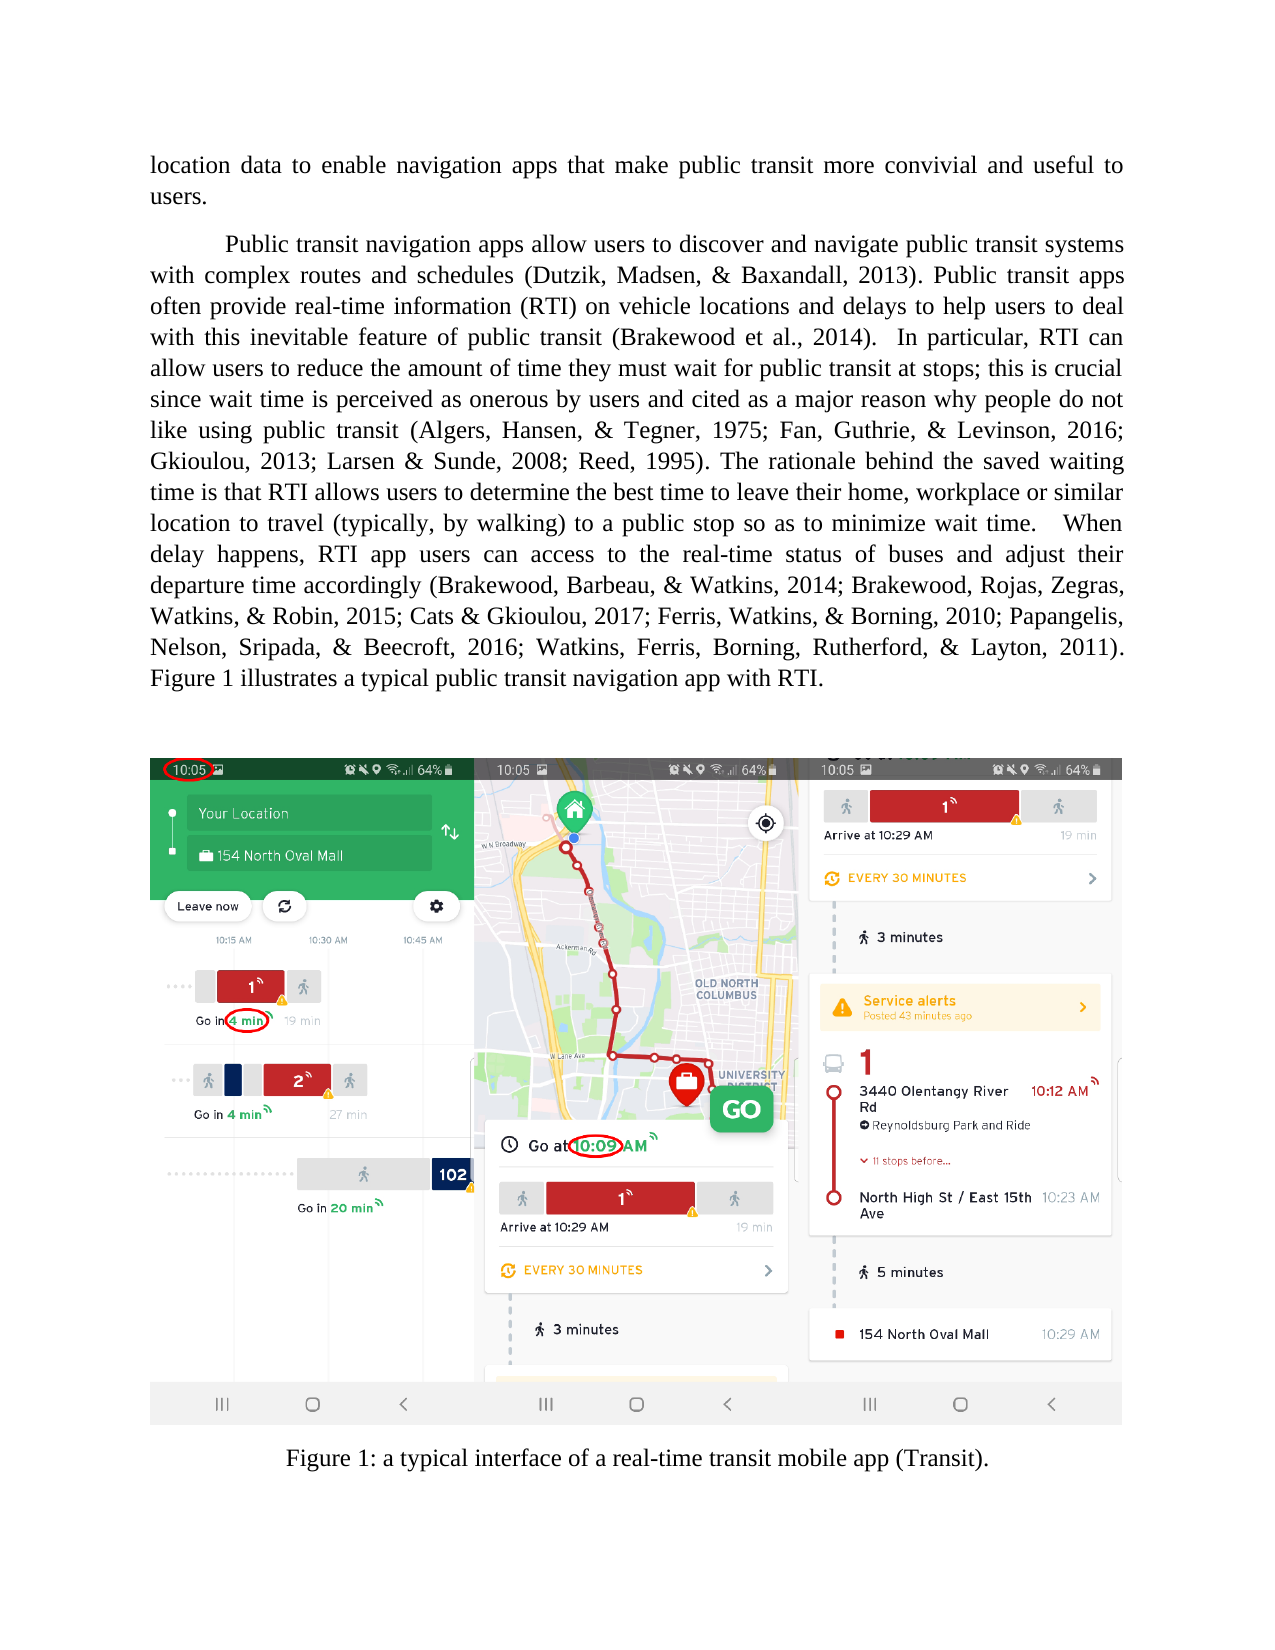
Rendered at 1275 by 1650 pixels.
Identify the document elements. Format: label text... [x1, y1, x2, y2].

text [150, 150, 1125, 210]
text Public transit navigation apps allow users to discover and navigate public transit systems with complex routes and schedules (Dutzik, Madsen, & Baxandall, 2013). Public transit apps often provide real-time information (RTI) on vehicle locations and delays to help users to deal with this inevitable feature of public transit (Brakewood et al., 2014). In particular, RTI can allow users to reduce the amount of time they must wait for public transit at stops; this is crucial since wait time is perceived as onerous by users and cited as a major reason why people do not like using public transit (Algers, Hansen, & Tegner, 1975; Fan, Guthrie, & Levinson, 2016; Gkioulou, 2013; Larsen & Sunde, 2008; Reed, 1995). The rationale behind the saved waiting time is that RTI allows users to determine the best time to leave their home, workplace or similar location to travel (typically, by walking) to a public stop so as to minimize wait time. When delay happens, RTI app users can access to the real-time status of buses and adjust their departure time accordingly (Brakewood, Barbeau, & Watkins, 2014; Brakewood, Rojas, Zegras, Watkins, & Robin, 2015; Cats & Gkioulou, 2017; Ferris, Watkins, & Borning, 2010; Papangelis, Nelson, Sripada, & Beecroft, 2016; Watkins, Ferris, Borning, Rutherford, & Layton, 2011). Figure 1 illustrates a typical public transit navigation app with RTI. [150, 229, 1125, 692]
text Figure 1: a typical interface of a real-time transit mobile app (Transit). [150, 1443, 1125, 1472]
picture [150, 758, 1122, 1425]
